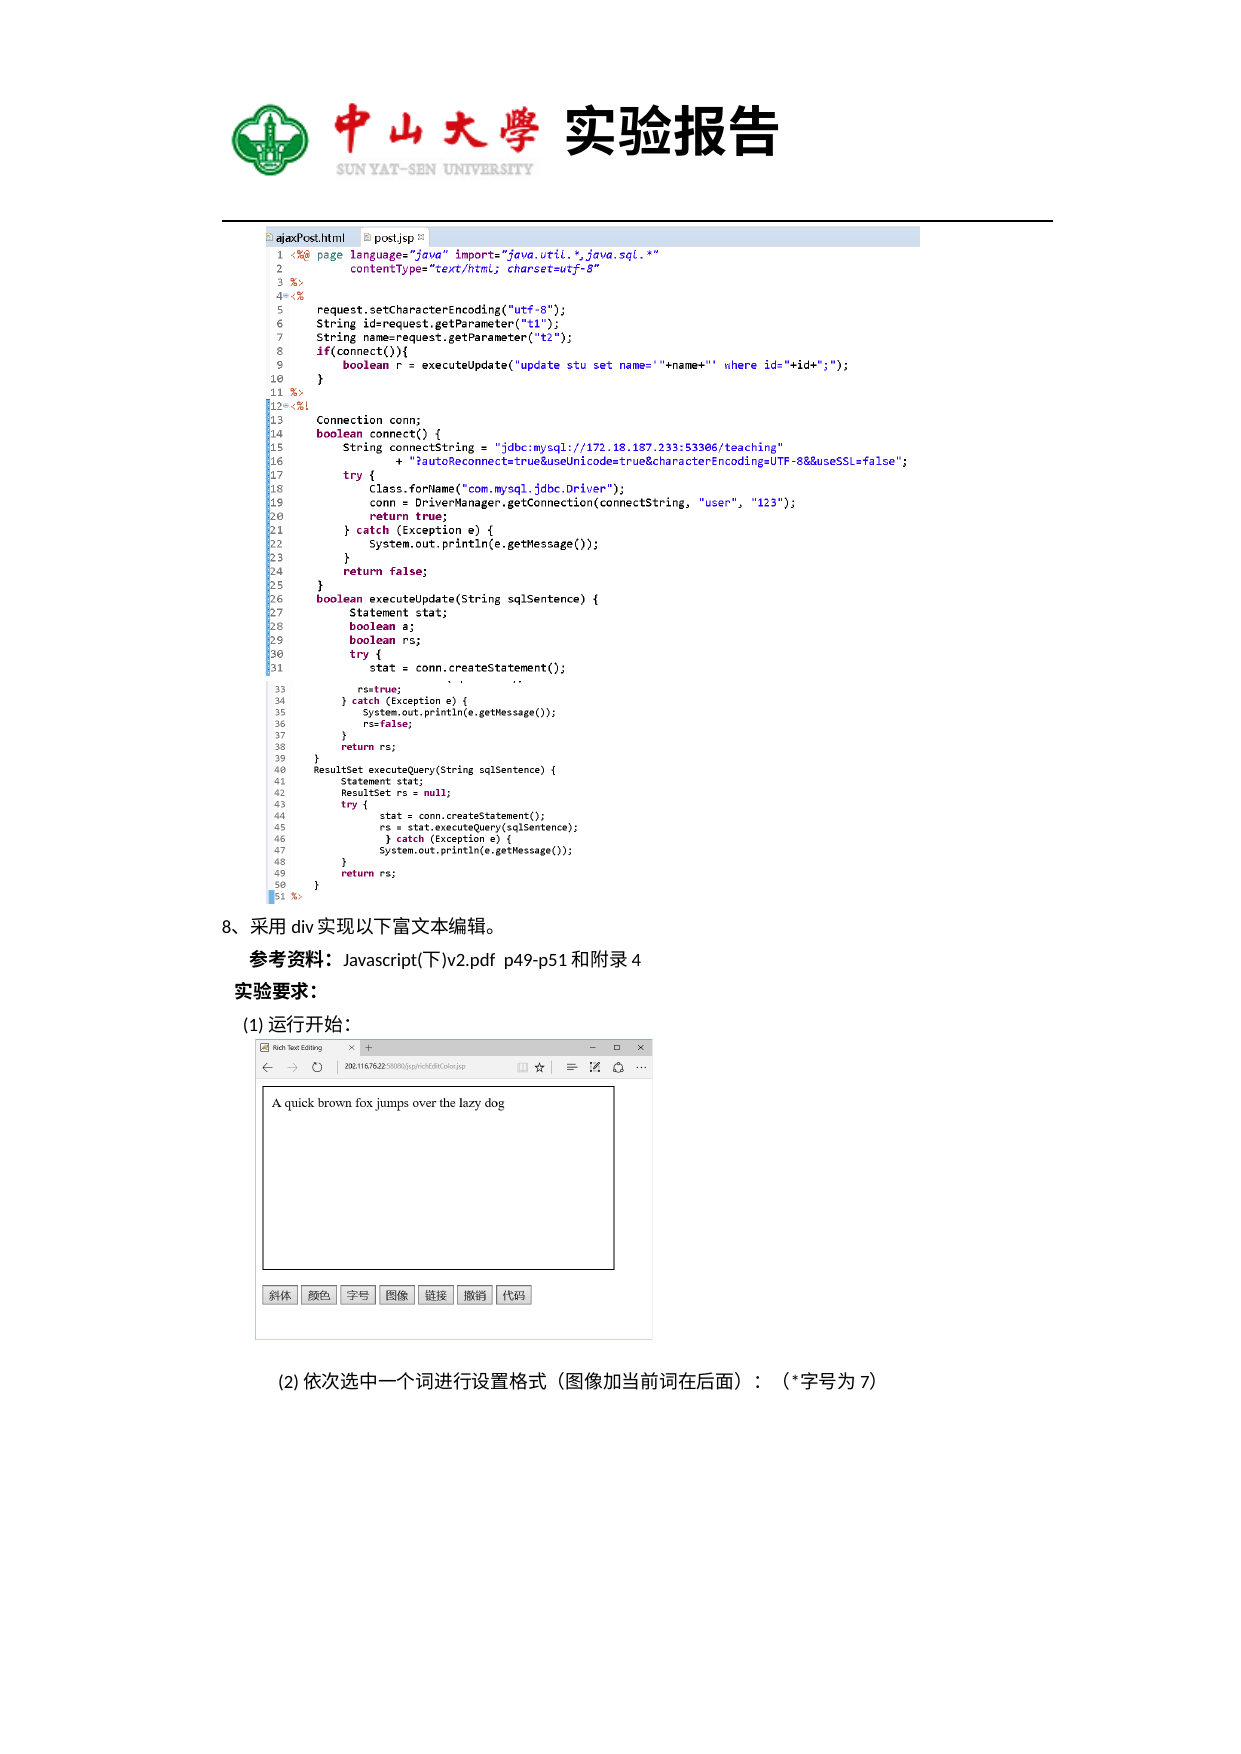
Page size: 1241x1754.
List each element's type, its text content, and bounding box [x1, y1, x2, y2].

text (1) 运行开始： [222, 1007, 1053, 1039]
text 实验要求： [222, 974, 1053, 1007]
picture [221, 98, 542, 182]
text 参考资料：Javascript(下)v2.pdf p49-p51 和附录4 [222, 942, 1053, 974]
picture [255, 1039, 653, 1340]
text 8、采用div实现以下富文本编辑。 [222, 909, 1053, 942]
text (2) 依次选中一个词进行设置格式（图像加当前词在后面）：（*字号为7） [222, 1364, 1053, 1397]
